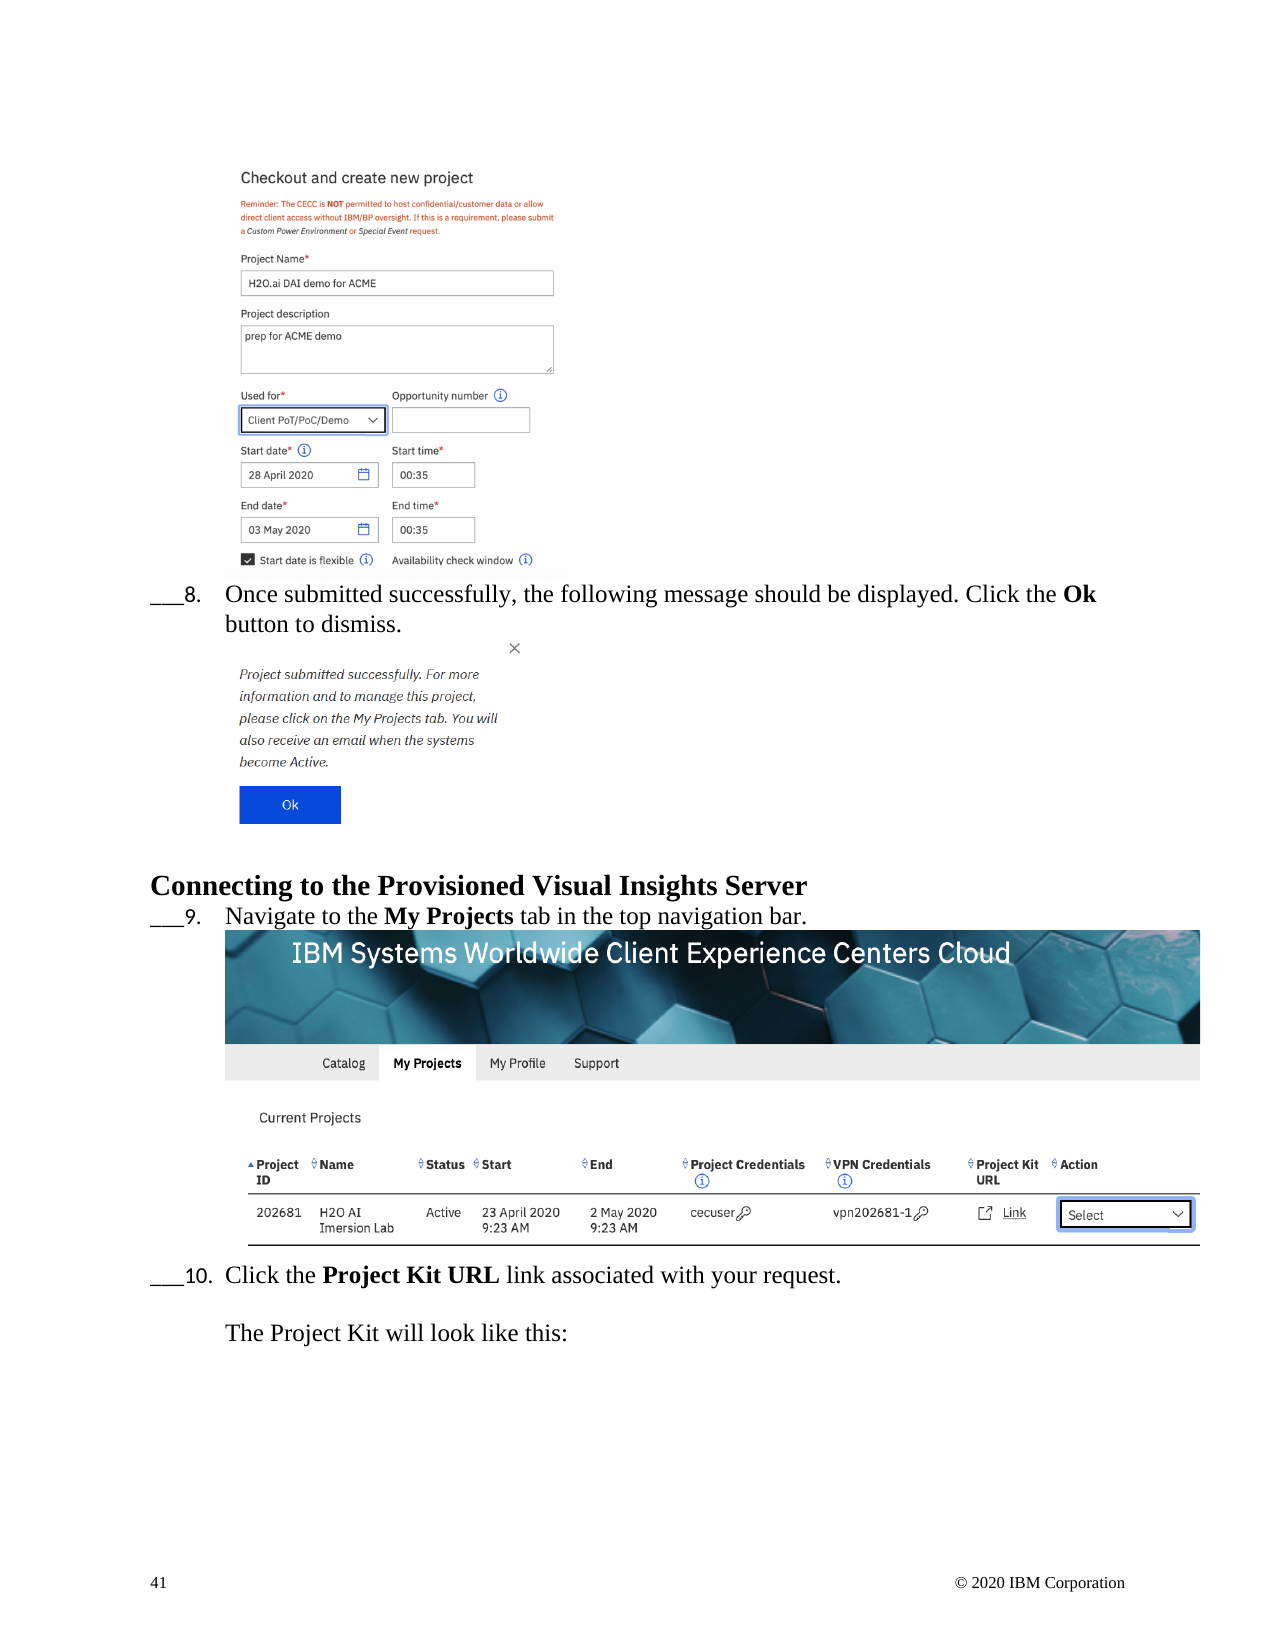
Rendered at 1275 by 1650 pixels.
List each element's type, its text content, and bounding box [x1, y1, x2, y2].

picture [225, 637, 524, 839]
picture [225, 930, 1200, 1261]
text The Project Kit will look like this: [225, 1318, 1125, 1347]
text Navigate to the My Projects tab in the top navigation bar. [150, 901, 1138, 930]
picture [225, 150, 569, 580]
text Once submitted successfully, the following message should be displayed. Click the Ok button to dismiss. [150, 579, 1138, 637]
text Click the Project Kit URL link associated with your request. [150, 1261, 1138, 1289]
text Connecting to the Provisioned Visual Insights Server [150, 868, 1125, 901]
